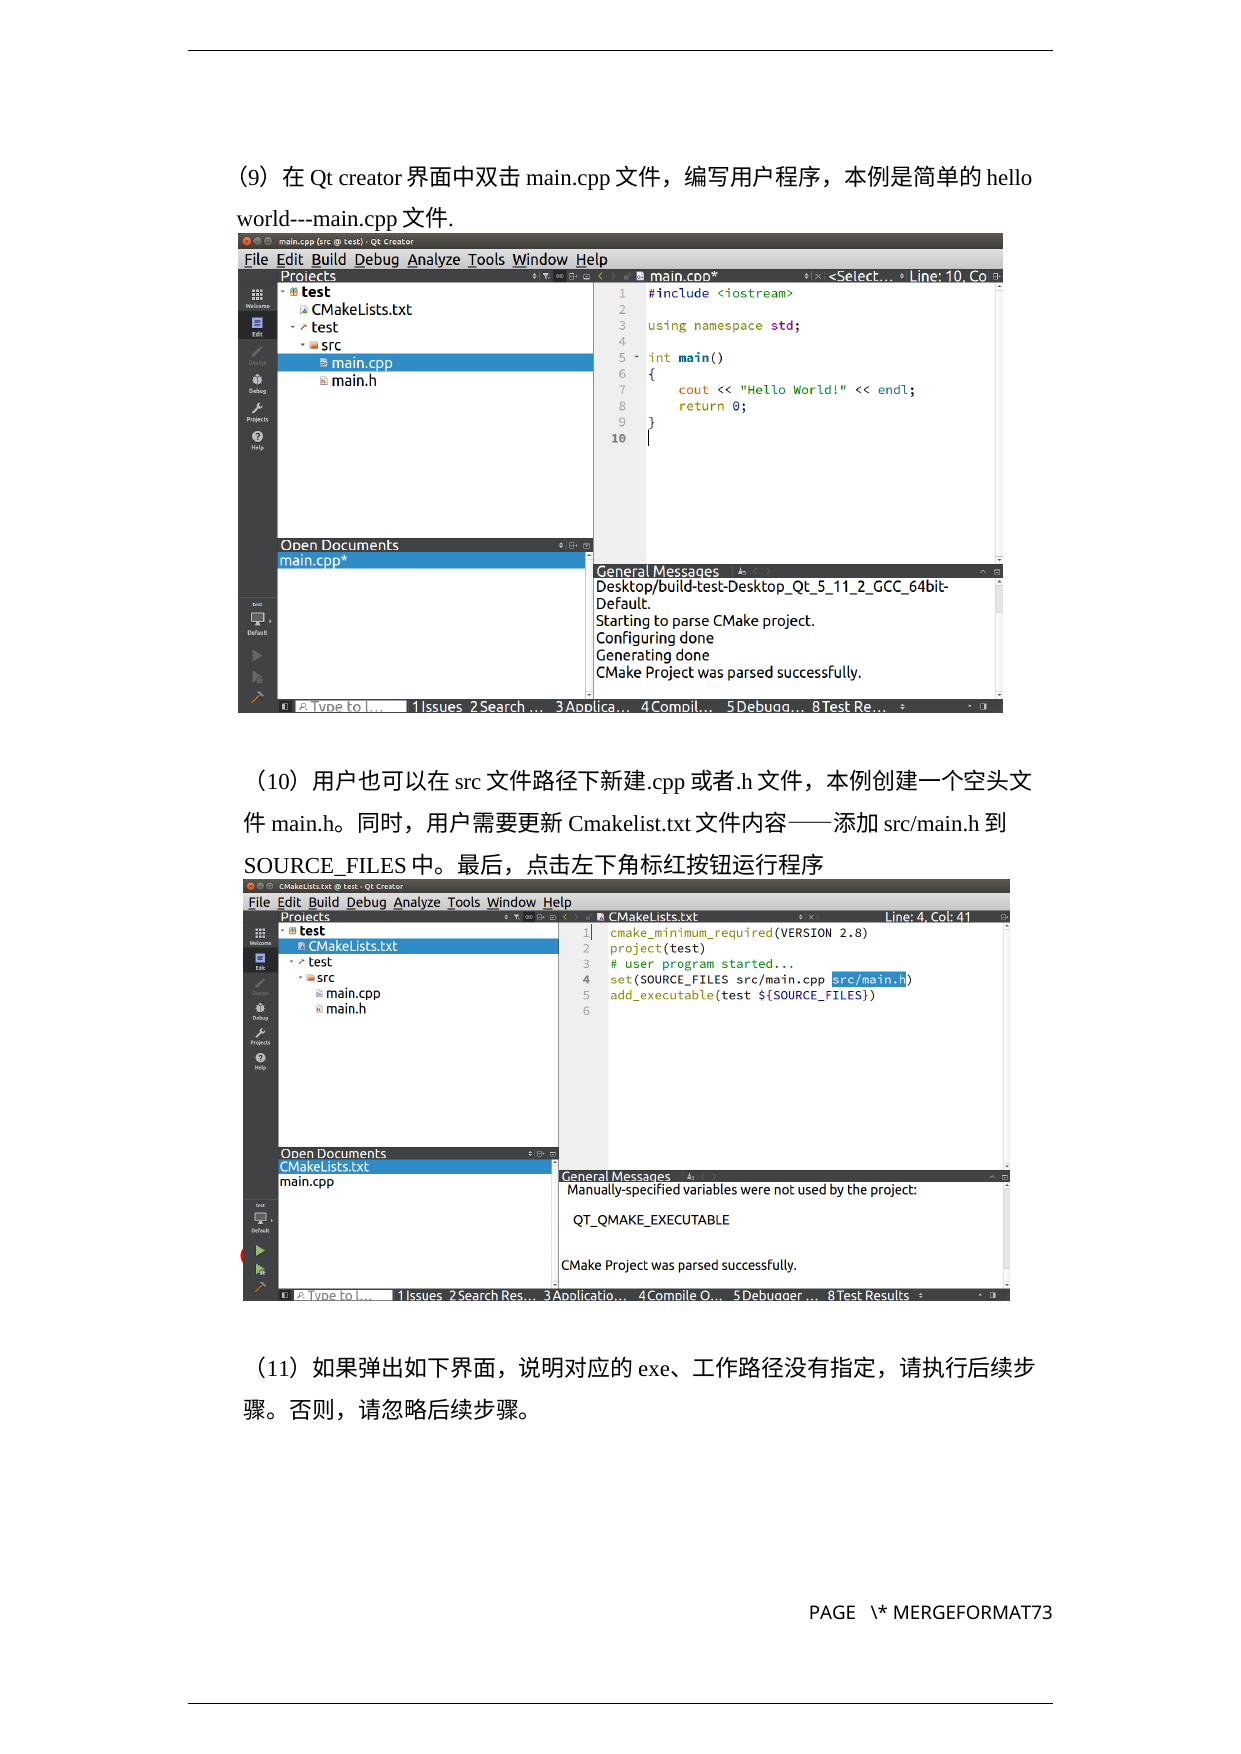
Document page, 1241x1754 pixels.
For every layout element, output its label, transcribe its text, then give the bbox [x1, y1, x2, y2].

picture [238, 233, 1003, 713]
text （11）如果弹出如下界面，说明对应的exe、工作路径没有指定，请执行后续步骤。否则，请忽略后续步骤。 [244, 1342, 1053, 1425]
picture [243, 879, 1010, 1301]
text （10）用户也可以在src文件路径下新建.cpp或者.h文件，本例创建一个空头文件main.h。同时，用户需要更新Cmakelist.txt文件内容——添加src/main.h到SOURCE_FILES中。最后，点击左下角标红按钮运行程序 [244, 755, 1053, 880]
text （9）在Qt creator界面中双击main.cpp文件，编写用户程序，本例是简单的hello world---main.cpp文件. [225, 150, 1053, 233]
